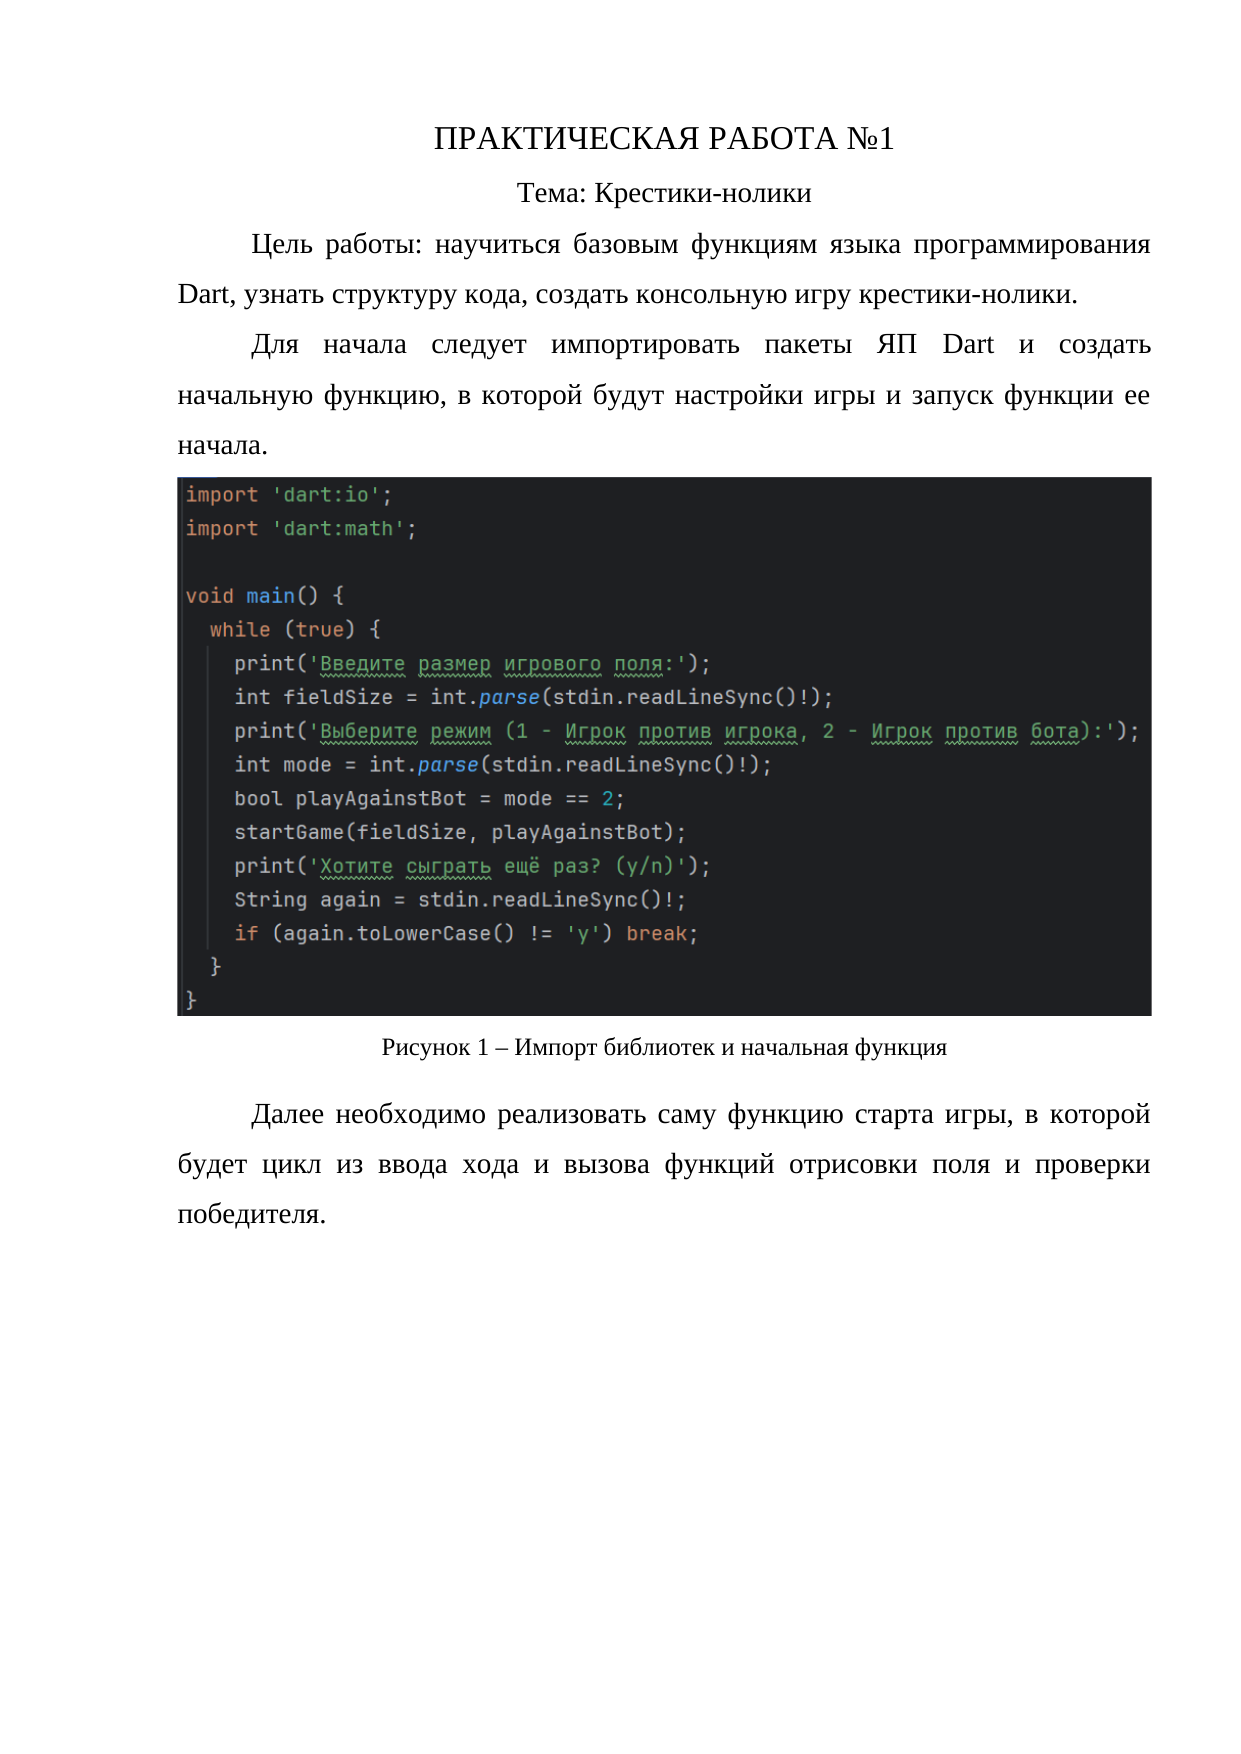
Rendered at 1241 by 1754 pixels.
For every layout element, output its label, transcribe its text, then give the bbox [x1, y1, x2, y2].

text Тема: Крестики-нолики [177, 176, 1152, 209]
text Далее необходимо реализовать саму функцию старта игры, в которой будет цикл из ввода хода и вызова функций отрисовки поля и проверки победителя. [177, 1096, 1152, 1230]
picture [177, 477, 1152, 1016]
subtitle ПРАКТИЧЕСКАЯ РАБОТА №1 [177, 118, 1152, 156]
text Для начала следует импортировать пакеты ЯП Dart и создать начальную функцию, в которой будут настройки игры и запуск функции ее начала. [177, 327, 1152, 461]
text Рисунок 1 – Импорт библиотек и начальная функция [177, 1032, 1152, 1061]
text Цель работы: научиться базовым функциям языка программирования Dart, узнать структуру кода, создать консольную игру крестики-нолики. [177, 226, 1152, 310]
